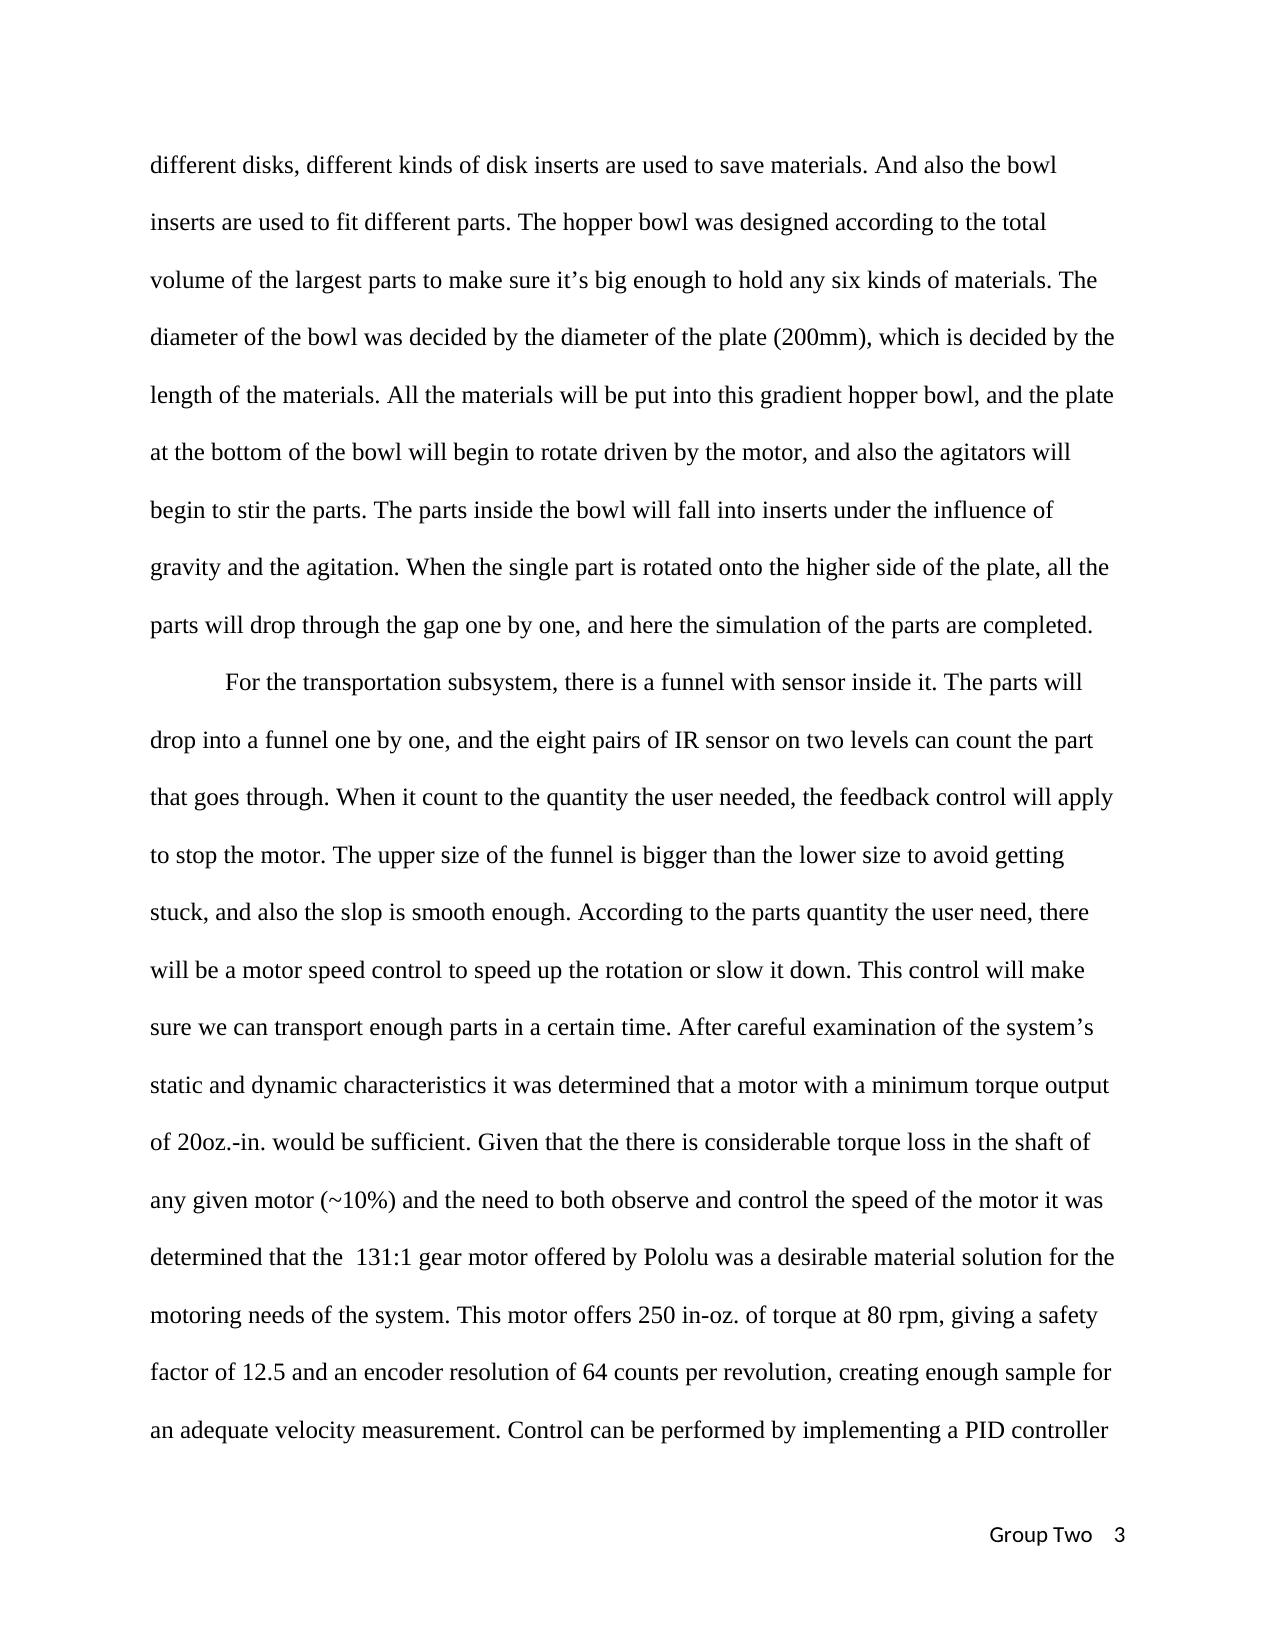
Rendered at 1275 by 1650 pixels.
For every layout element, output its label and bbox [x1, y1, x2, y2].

text [150, 667, 1125, 1444]
text [150, 150, 1125, 639]
